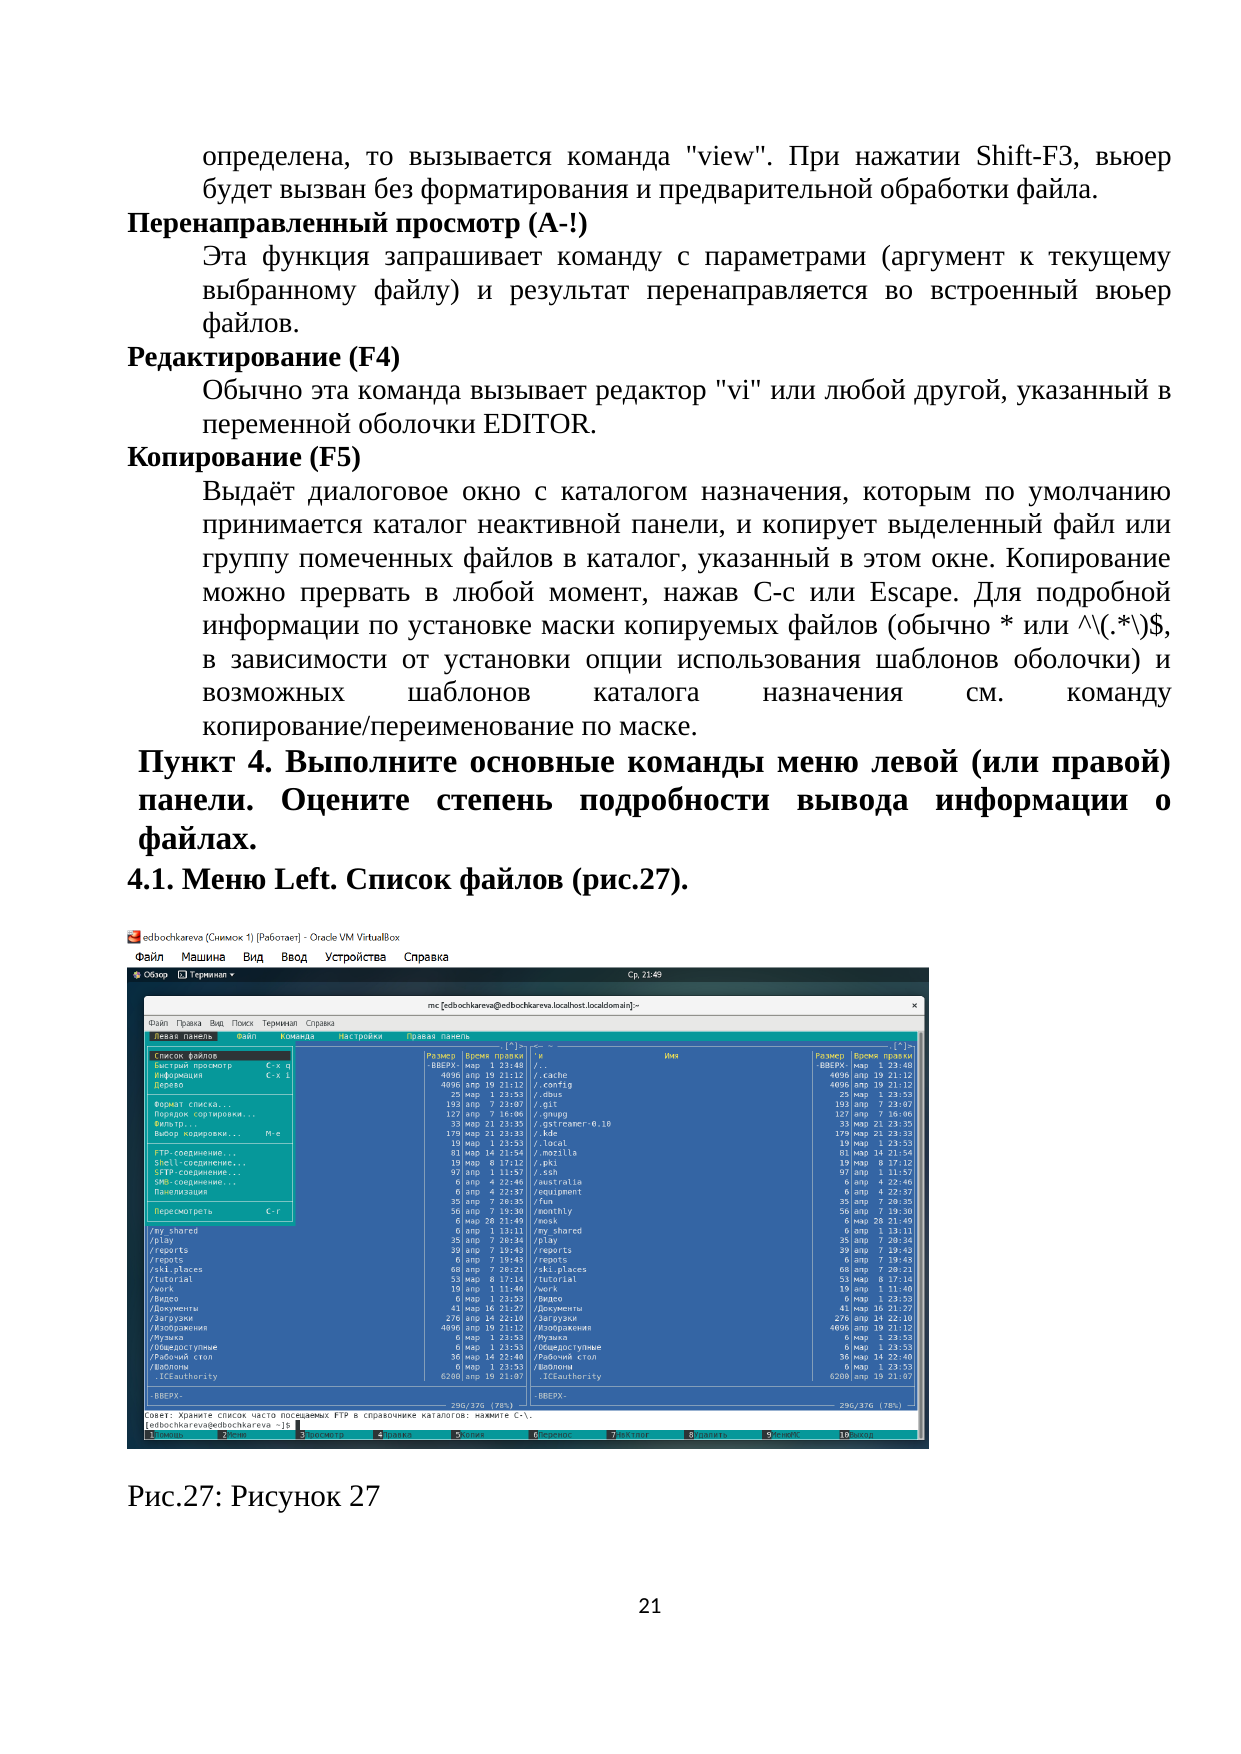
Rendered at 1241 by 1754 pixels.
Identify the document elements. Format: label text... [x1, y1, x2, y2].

text Копирование (F5) [127, 439, 1172, 473]
text Эта функция запрашивает команду с параметрами (аргумент к текущему выбранному файлу) и результат перенаправляется во встроенный вюьер файлов. [202, 238, 1172, 339]
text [202, 138, 1172, 205]
text Редактирование (F4) [127, 339, 1172, 372]
text Обычно эта команда вызывает редактор "vi" или любой другой, указанный в переменной оболочки EDITOR. [202, 372, 1172, 439]
subtitle 4.1. Меню Left. Список файлов (рис.27). [127, 861, 1172, 896]
picture [127, 928, 929, 1449]
text Перенаправленный просмотр (A-!) [127, 205, 1172, 238]
text Рис.27: Рисунок 27 [127, 1477, 1172, 1513]
subtitle Пункт 4. Выполните основные команды меню левой (или правой) панели. Оцените степень подробности вывода информации о файлах. [138, 741, 1172, 856]
text Выдаёт диалоговое окно с каталогом назначения, которым по умолчанию принимается каталог неактивной панели, и копирует выделенный файл или группу помеченных файлов в каталог, указанный в этом окне. Копирование можно прервать в любой момент, нажав C-c или Escape. Для подробной информации по установке маски копируемых файлов (обычно * или ^\(.*\)$, в зависимости от установки опции использования шаблонов оболочки) и возможных шаблонов каталога назначения см. команду копирование/переименование по маске. [202, 473, 1172, 741]
